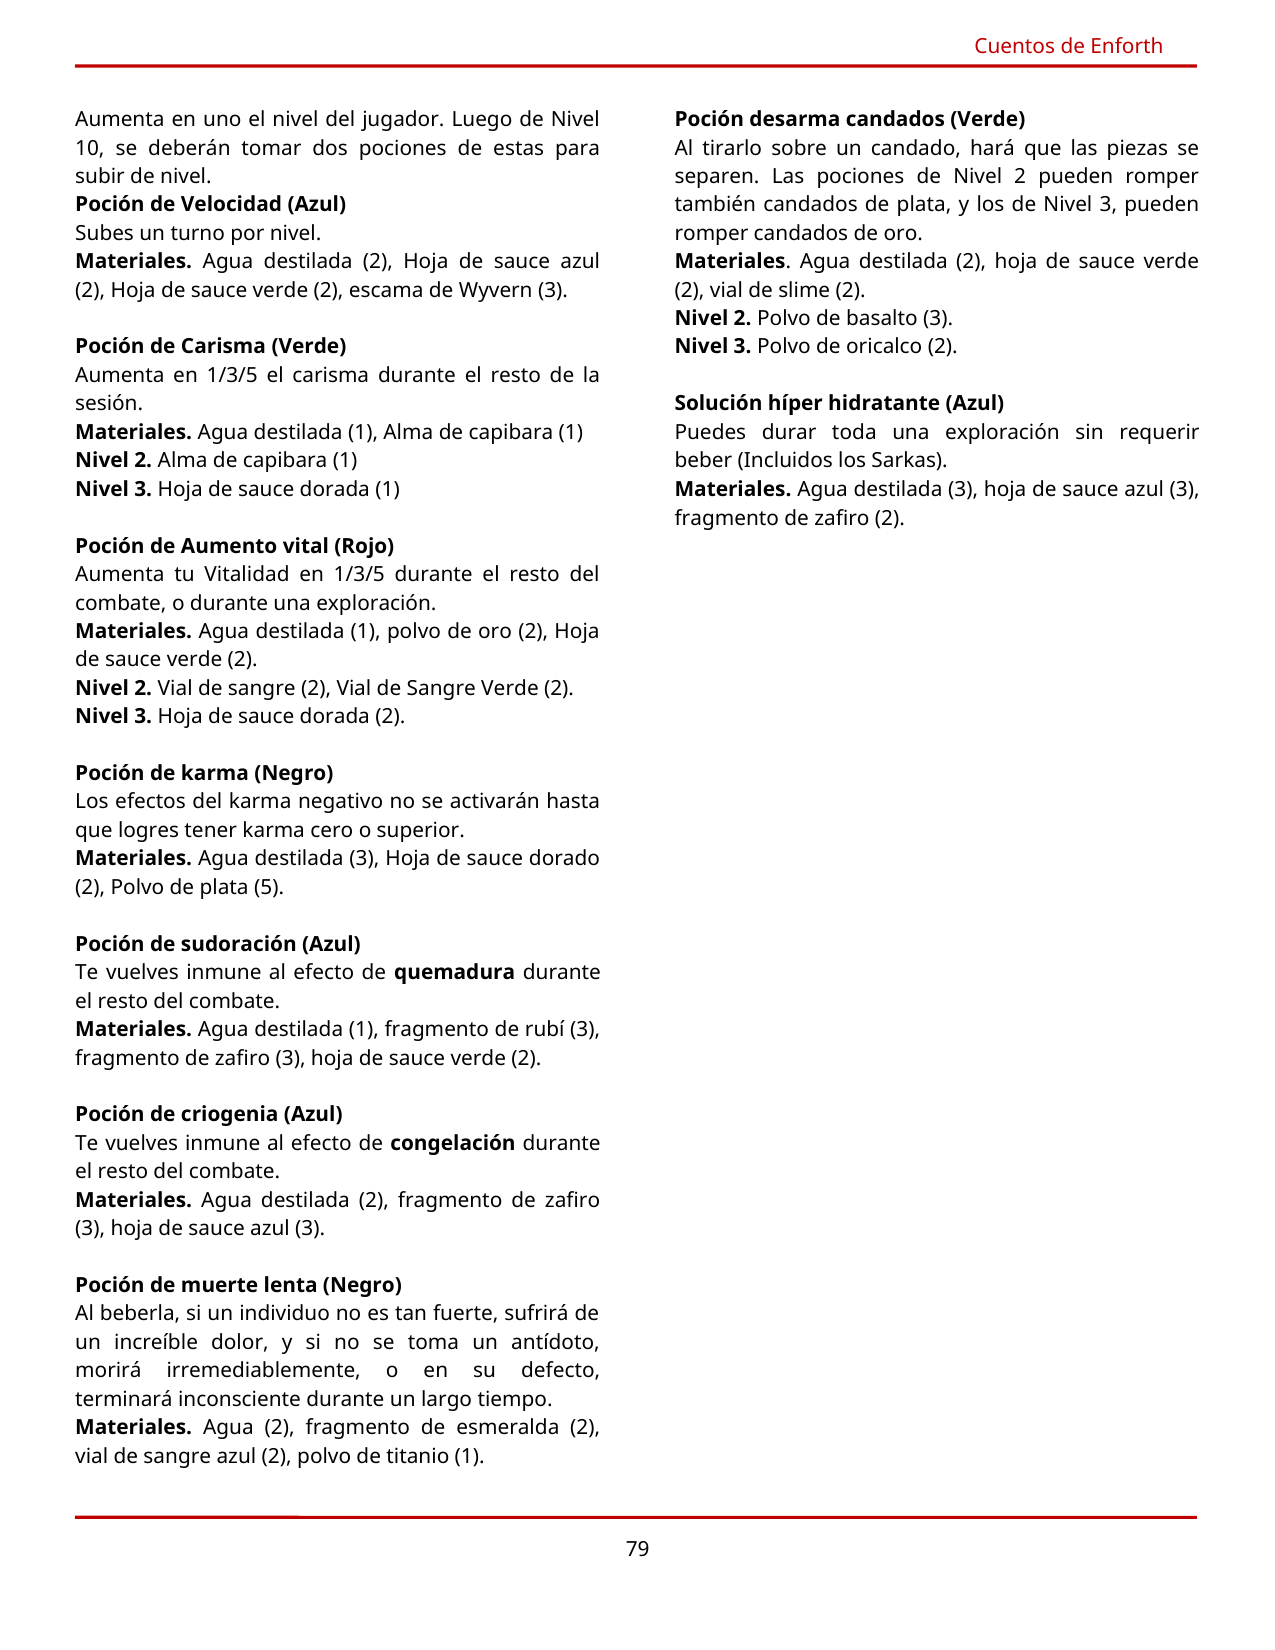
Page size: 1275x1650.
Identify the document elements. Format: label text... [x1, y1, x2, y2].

text Materiales. Agua destilada (1), fragmento de rubí (3), fragmento de zafiro (3), hoja de sauce verde (2). [75, 1014, 601, 1071]
text Al tirarlo sobre un candado, hará que las piezas se separen. Las pociones de Nivel 2 pueden romper también candados de plata, y los de Nivel 3, pueden romper candados de oro. [674, 133, 1200, 246]
text Materiales. Agua destilada (2), fragmento de zafiro (3), hoja de sauce azul (3). [75, 1185, 601, 1242]
text Nivel 2. Polvo de basalto (3). [674, 303, 1200, 332]
text Materiales. Agua destilada (2), hoja de sauce verde (2), vial de slime (2). [674, 246, 1200, 303]
text Aumenta en 1/3/5 el carisma durante el resto de la sesión. [75, 360, 601, 417]
text Materiales. Agua destilada (1), polvo de oro (2), Hoja de sauce verde (2). [75, 616, 601, 673]
text Subes un turno por nivel. [75, 218, 601, 246]
text Poción de criogenia (Azul) [75, 1099, 601, 1128]
text Poción de Carisma (Verde) [75, 332, 601, 360]
text Nivel 3. Polvo de oricalco (2). [674, 332, 1200, 360]
text Nivel 3. Hoja de sauce dorada (2). [75, 701, 601, 730]
text Te vuelves inmune al efecto de congelación durante el resto del combate. [75, 1128, 601, 1185]
text Poción de karma (Negro) [75, 758, 601, 787]
text Solución híper hidratante (Azul) [674, 388, 1200, 417]
text Materiales. Agua (2), fragmento de esmeralda (2), vial de sangre azul (2), polvo de titanio (1). [75, 1412, 601, 1469]
text Poción de muerte lenta (Negro) [75, 1270, 601, 1298]
text Materiales. Agua destilada (3), Hoja de sauce dorado (2), Polvo de plata (5). [75, 843, 601, 900]
text Al beberla, si un individuo no es tan fuerte, sufrirá de un increíble dolor, y si no se toma un antídoto, morirá irremediablemente, o en su defecto, terminará inconsciente durante un largo tiempo. [75, 1298, 601, 1412]
text Poción desarma candados (Verde) [674, 104, 1200, 133]
text Puedes durar toda una exploración sin requerir beber (Incluidos los Sarkas). [674, 417, 1200, 474]
text Nivel 3. Hoja de sauce dorada (1) [75, 474, 601, 502]
text Materiales. Agua destilada (3), hoja de sauce azul (3), fragmento de zafiro (2). [674, 474, 1200, 532]
text Los efectos del karma negativo no se activarán hasta que logres tener karma cero o superior. [75, 787, 601, 843]
text Poción de sudoración (Azul) [75, 929, 601, 957]
text Te vuelves inmune al efecto de quemadura durante el resto del combate. [75, 957, 601, 1014]
text Nivel 2. Alma de capibara (1) [75, 445, 601, 474]
text Aumenta en uno el nivel del jugador. Luego de Nivel 10, se deberán tomar dos pociones de estas para subir de nivel. [75, 104, 601, 189]
text Materiales. Agua destilada (2), Hoja de sauce azul (2), Hoja de sauce verde (2), escama de Wyvern (3). [75, 246, 601, 303]
text Aumenta tu Vitalidad en 1/3/5 durante el resto del combate, o durante una exploración. [75, 559, 601, 616]
text Poción de Velocidad (Azul) [75, 189, 601, 218]
text Nivel 2. Vial de sangre (2), Vial de Sangre Verde (2). [75, 673, 601, 701]
text Poción de Aumento vital (Rojo) [75, 531, 601, 559]
text Materiales. Agua destilada (1), Alma de capibara (1) [75, 417, 601, 445]
